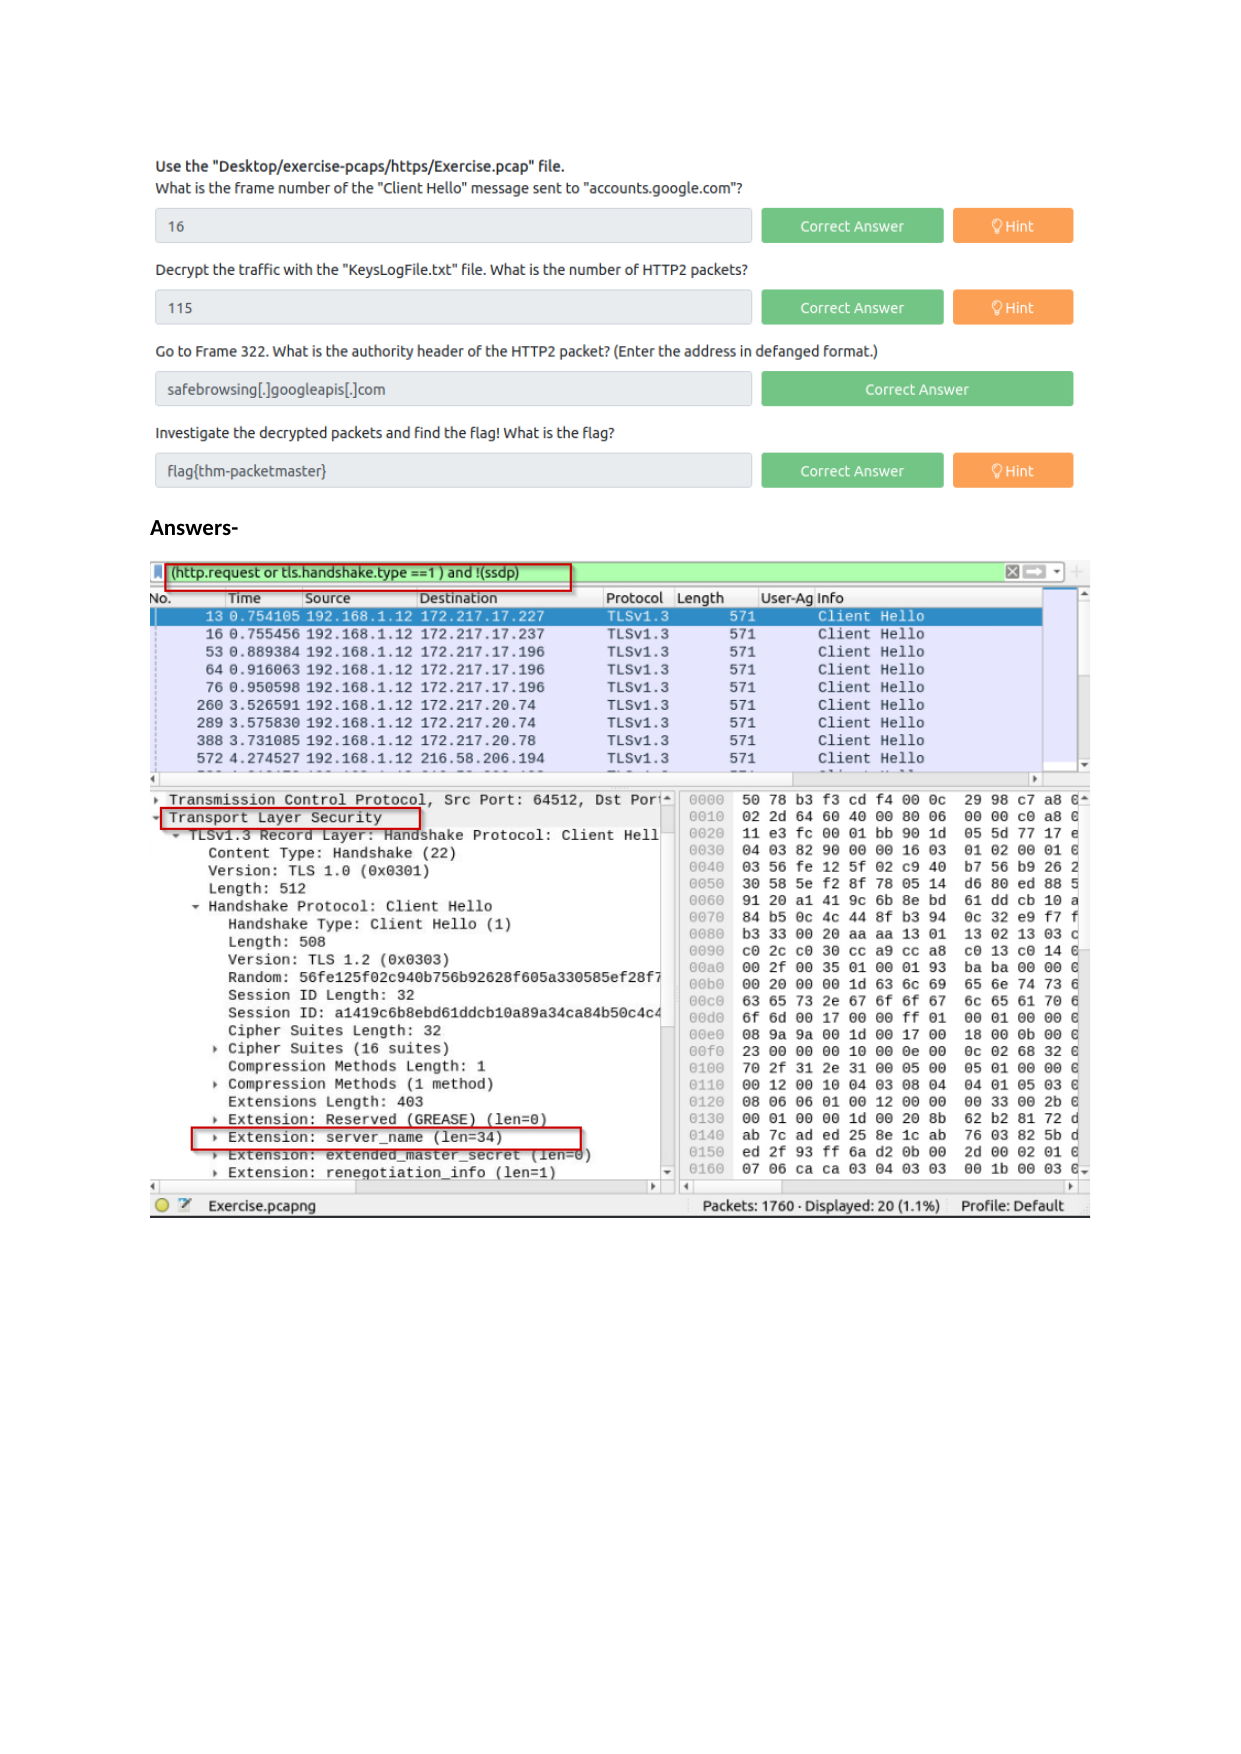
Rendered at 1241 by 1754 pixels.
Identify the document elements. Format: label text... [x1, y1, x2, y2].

text Answers- [150, 513, 1090, 541]
picture [150, 560, 1091, 1218]
picture [150, 150, 1091, 495]
